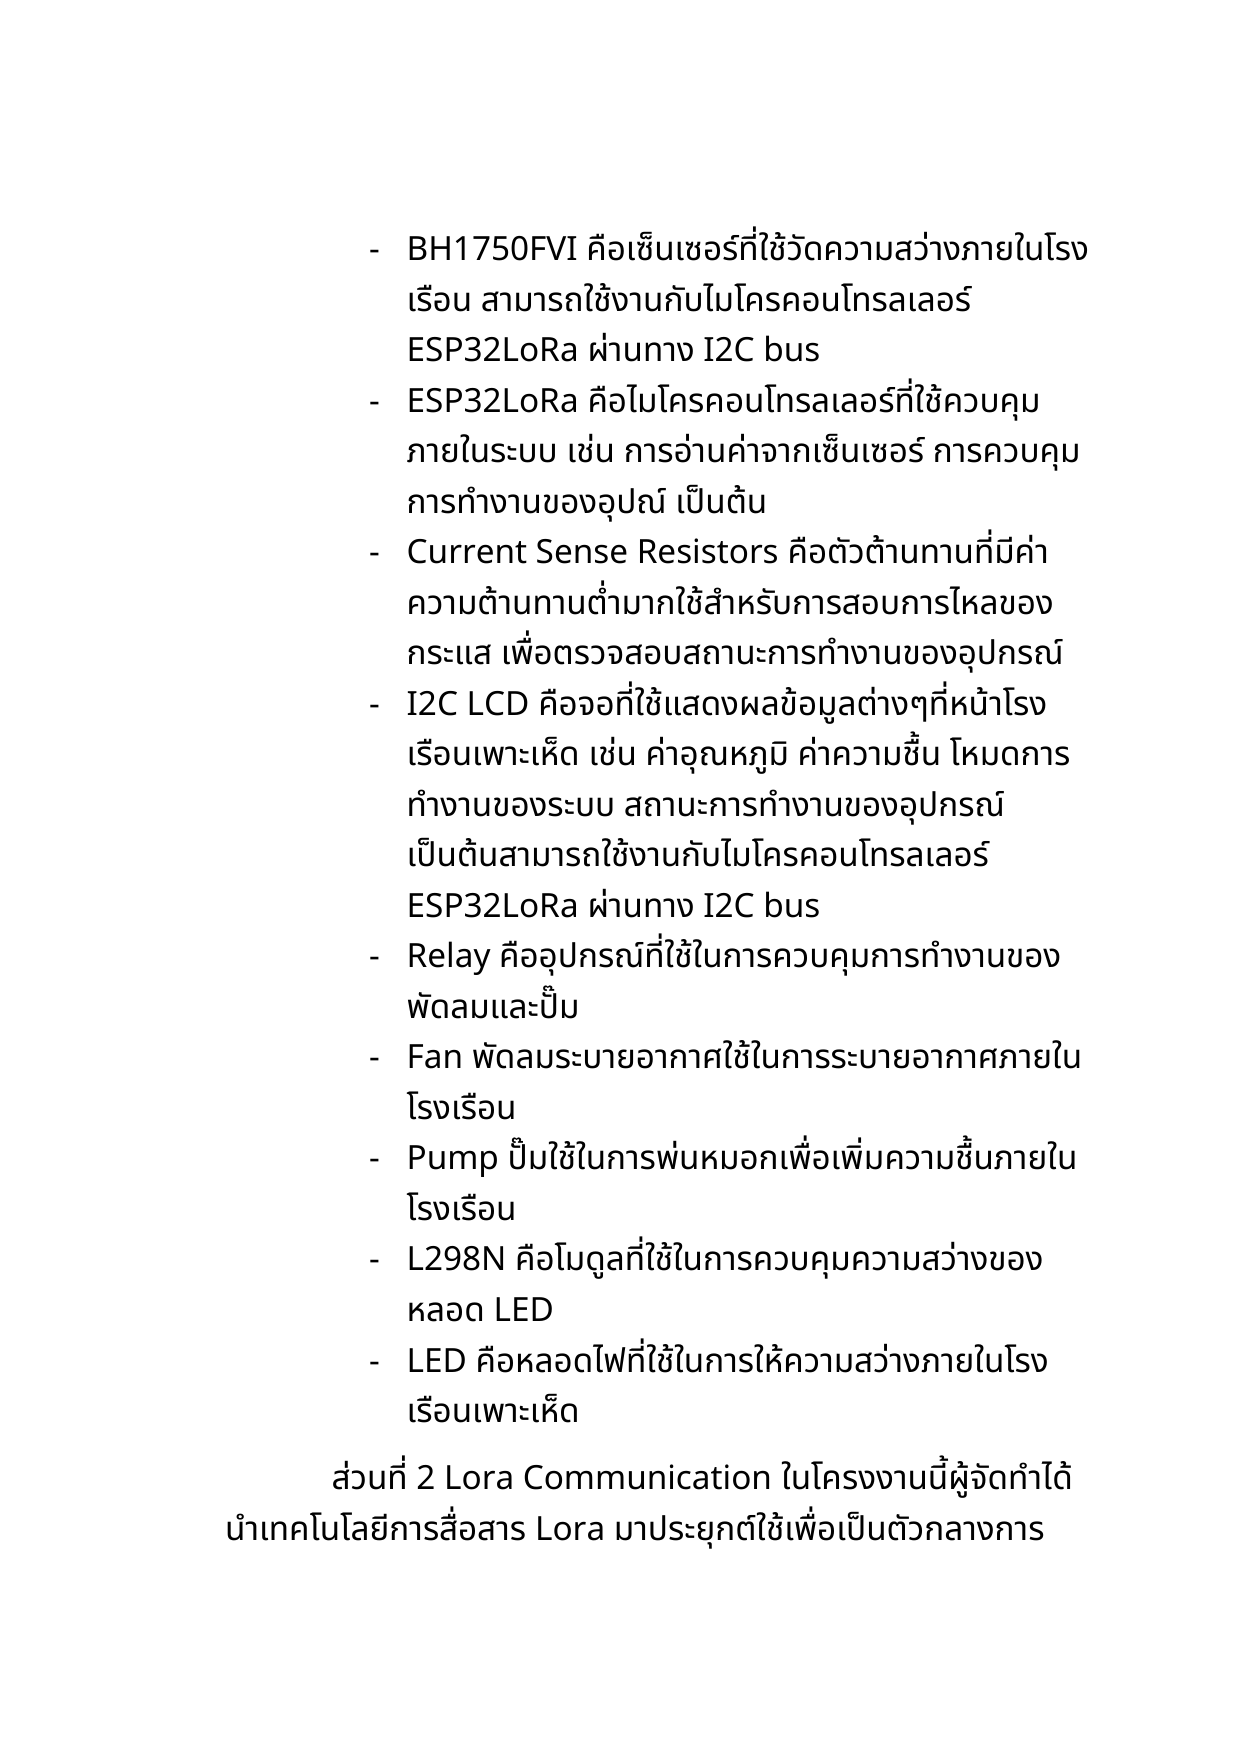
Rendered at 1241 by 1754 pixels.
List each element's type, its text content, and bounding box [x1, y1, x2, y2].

list LED คือหลอดไฟที่ใช้ในการให้ความสว่างภายในโรงเรือนเพาะเห็ด [369, 1336, 1090, 1437]
list BH1750FVI คือเซ็นเซอร์ที่ใช้วัดความสว่างภายในโรงเรือน สามารถใช้งานกับไมโครคอนโทรลเลอร์ ESP32LoRa ผ่านทาง I2C bus [369, 225, 1090, 377]
list ESP32LoRa คือไมโครคอนโทรลเลอร์ที่ใช้ควบคุมภายในระบบ เช่น การอ่านค่าจากเซ็นเซอร์ การควบคุมการทำงานของอุปณ์ เป็นต้น [369, 377, 1090, 528]
list Current Sense Resistors คือตัวต้านทานที่มีค่าความต้านทานต่ำมากใช้สำหรับการสอบการไหลของกระแส เพื่อตรวจสอบสถานะการทำงานของอุปกรณ์ [369, 528, 1090, 679]
list Pump ปั๊มใช้ในการพ่นหมอกเพื่อเพิ่มความชื้นภายในโรงเรือน [369, 1134, 1090, 1235]
list L298N คือโมดูลที่ใช้ในการควบคุมความสว่างของหลอด LED [369, 1235, 1090, 1336]
list Relay คืออุปกรณ์ที่ใช้ในการควบคุมการทำงานของพัดลมและปั๊ม [369, 932, 1090, 1033]
list Fan พัดลมระบายอากาศใช้ในการระบายอากาศภายในโรงเรือน [369, 1033, 1090, 1134]
list I2C LCD คือจอที่ใช้แสดงผลข้อมูลต่างๆที่หน้าโรงเรือนเพาะเห็ด เช่น ค่าอุณหภูมิ ค่าความชื้น โหมดการทำงานของระบบ สถานะการทำงานของอุปกรณ์ เป็นต้นสามารถใช้งานกับไมโครคอนโทรลเลอร์ ESP32LoRa ผ่านทาง I2C bus [369, 679, 1090, 932]
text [225, 1454, 1090, 1555]
